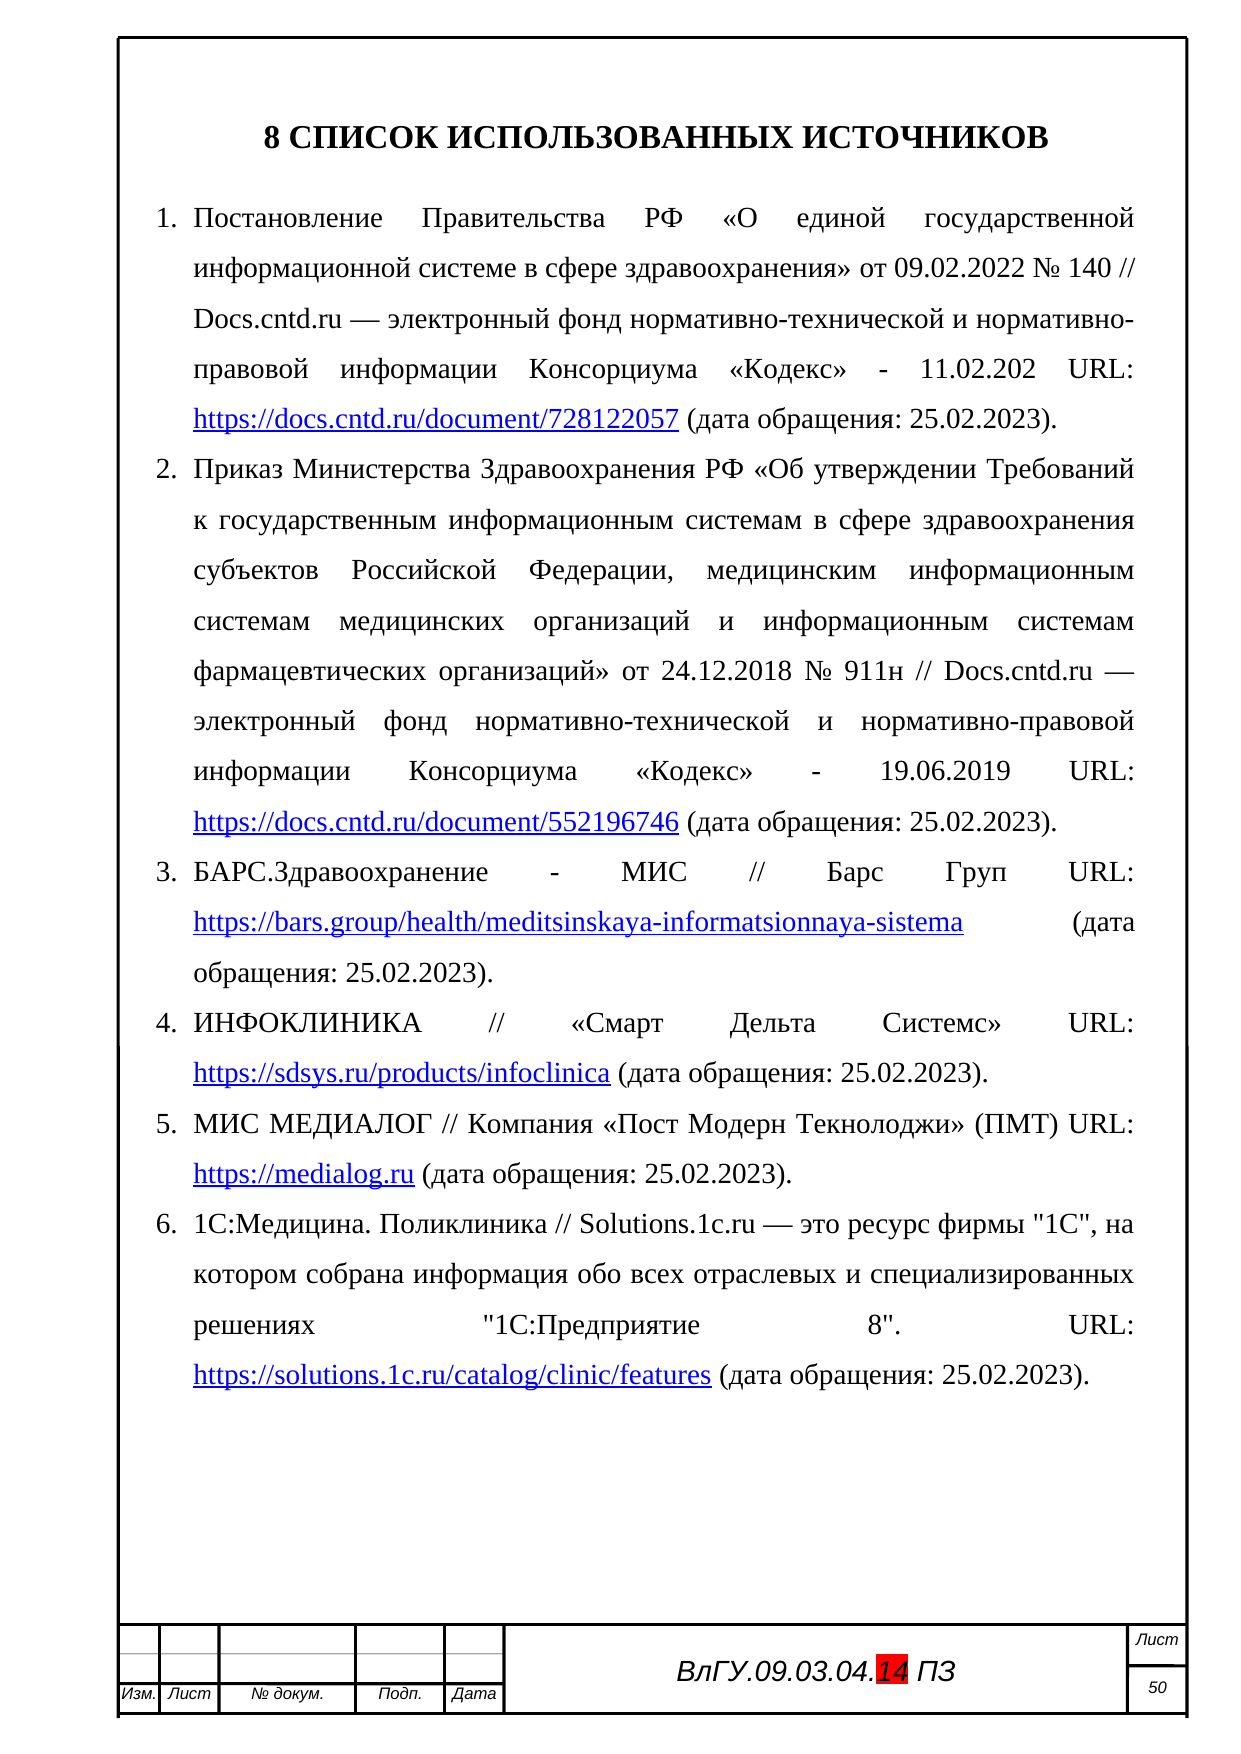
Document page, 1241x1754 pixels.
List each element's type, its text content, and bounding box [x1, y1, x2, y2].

list 1С:Медицина. Поликлиника // Solutions.1c.ru — это ресурс фирмы "1С", на котором собрана информация обо всех отраслевых и специализированных решениях "1С:Предприятие 8". URL: https://solutions.1c.ru/catalog/clinic/features (дата обращения: 25.02.2023). [156, 1206, 1135, 1391]
list ИНФОКЛИНИКА // «Смарт Дельта Системс» URL: https://sdsys.ru/products/infoclinica (дата обращения: 25.02.2023). [156, 1005, 1135, 1089]
subtitle 8 СПИСОК ИСПОЛЬЗОВАННЫХ ИСТОЧНИКОВ [118, 118, 1194, 156]
list БАРС.Здравоохранение - МИС // Барс Груп URL: https://bars.group/health/meditsinskaya-informatsionnaya-sistema (дата обращения: 25.02.2023). [156, 854, 1135, 988]
list МИС МЕДИАЛОГ // Компания «Пост Модерн Текнолоджи» (ПМТ) URL: https://medialog.ru (дата обращения: 25.02.2023). [156, 1106, 1135, 1189]
list Постановление Правительства РФ «О единой государственной информационной системе в сфере здравоохранения» от 09.02.2022 № 140 // Docs.cntd.ru — электронный фонд нормативно-технической и нормативно-правовой информации Консорциума «Кодекс» - 11.02.202 URL: https://docs.cntd.ru/document/728122057 (дата обращения: 25.02.2023). [156, 200, 1135, 435]
list Приказ Министерства Здравоохранения РФ «Об утверждении Требований к государственным информационным системам в сфере здравоохранения субъектов Российской Федерации, медицинским информационным системам медицинских организаций и информационным системам фармацевтических организаций» от 24.12.2018 № 911н // Docs.cntd.ru — электронный фонд нормативно-технической и нормативно-правовой информации Консорциума «Кодекс» - 19.06.2019 URL: https://docs.cntd.ru/document/552196746 (дата обращения: 25.02.2023). [156, 452, 1135, 837]
